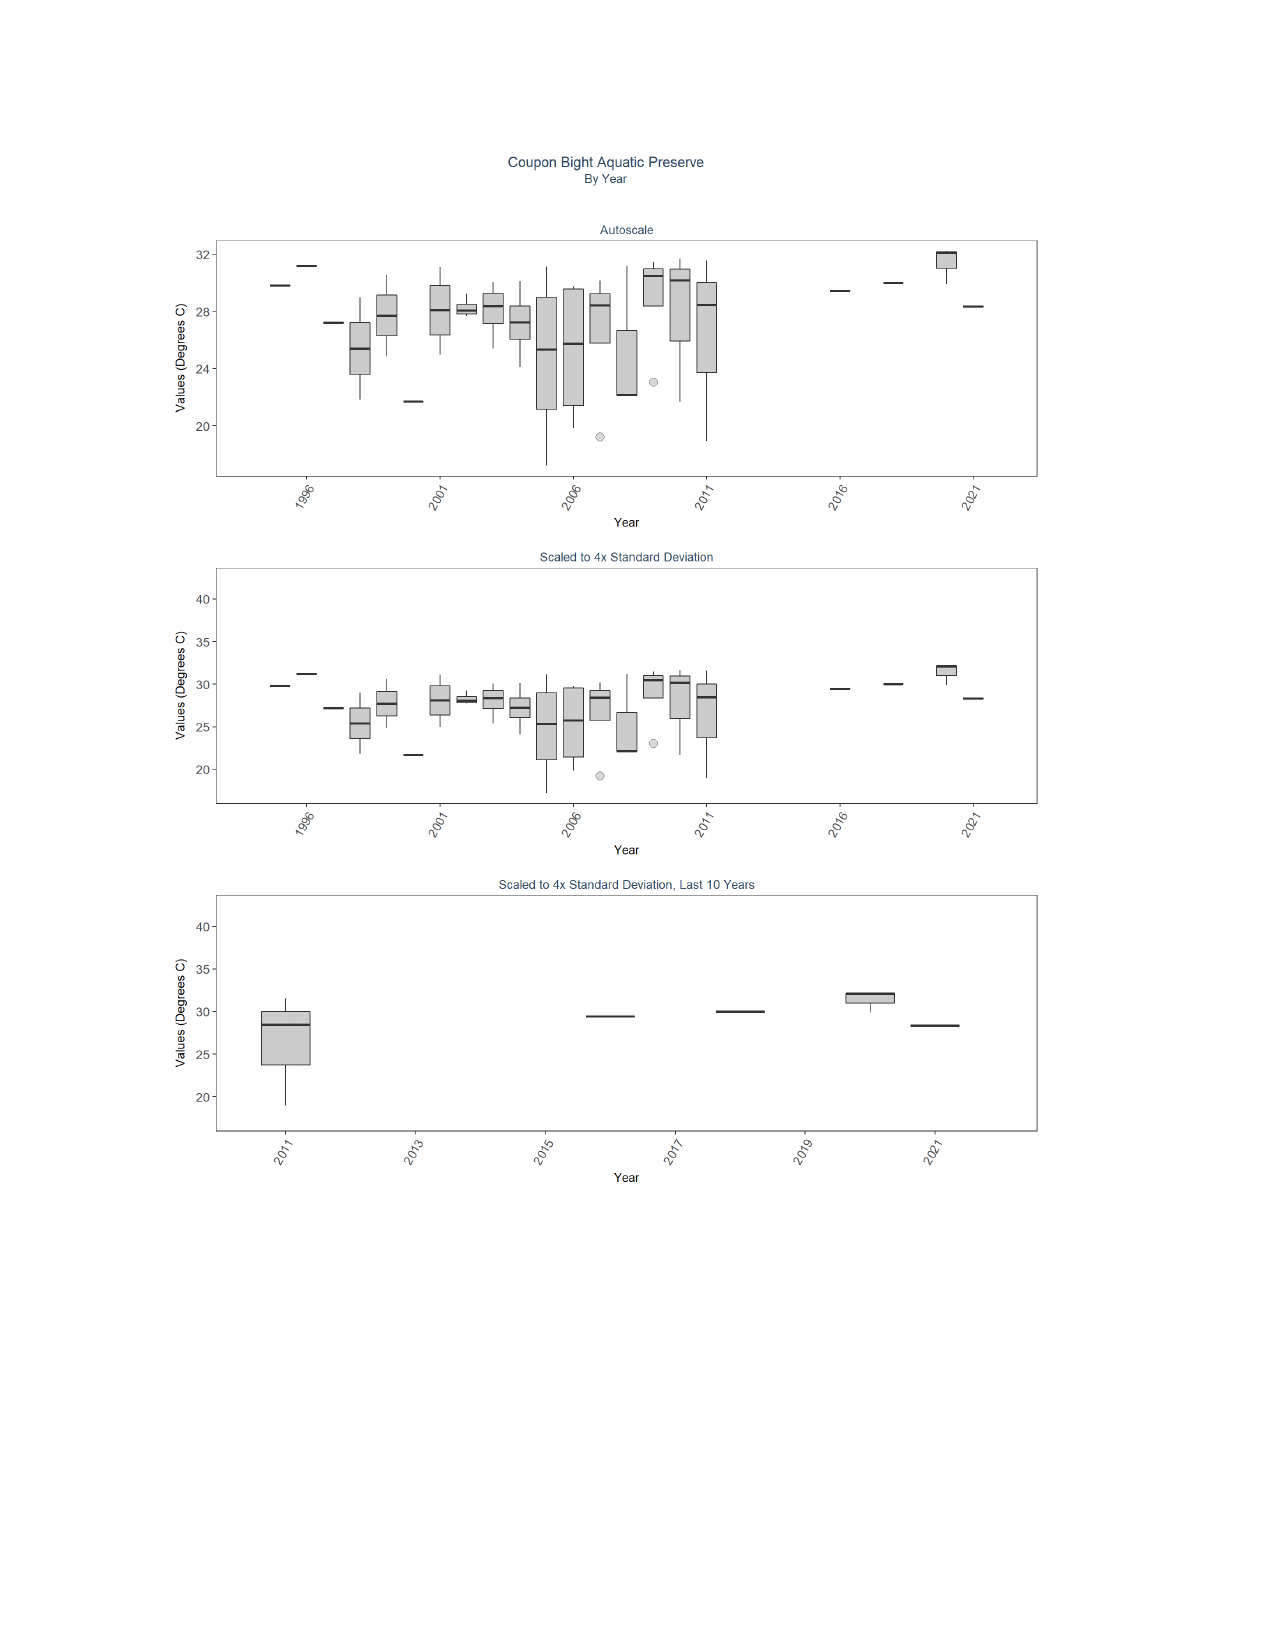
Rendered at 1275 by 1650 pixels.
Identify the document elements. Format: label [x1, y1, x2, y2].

picture [168, 150, 1044, 1200]
